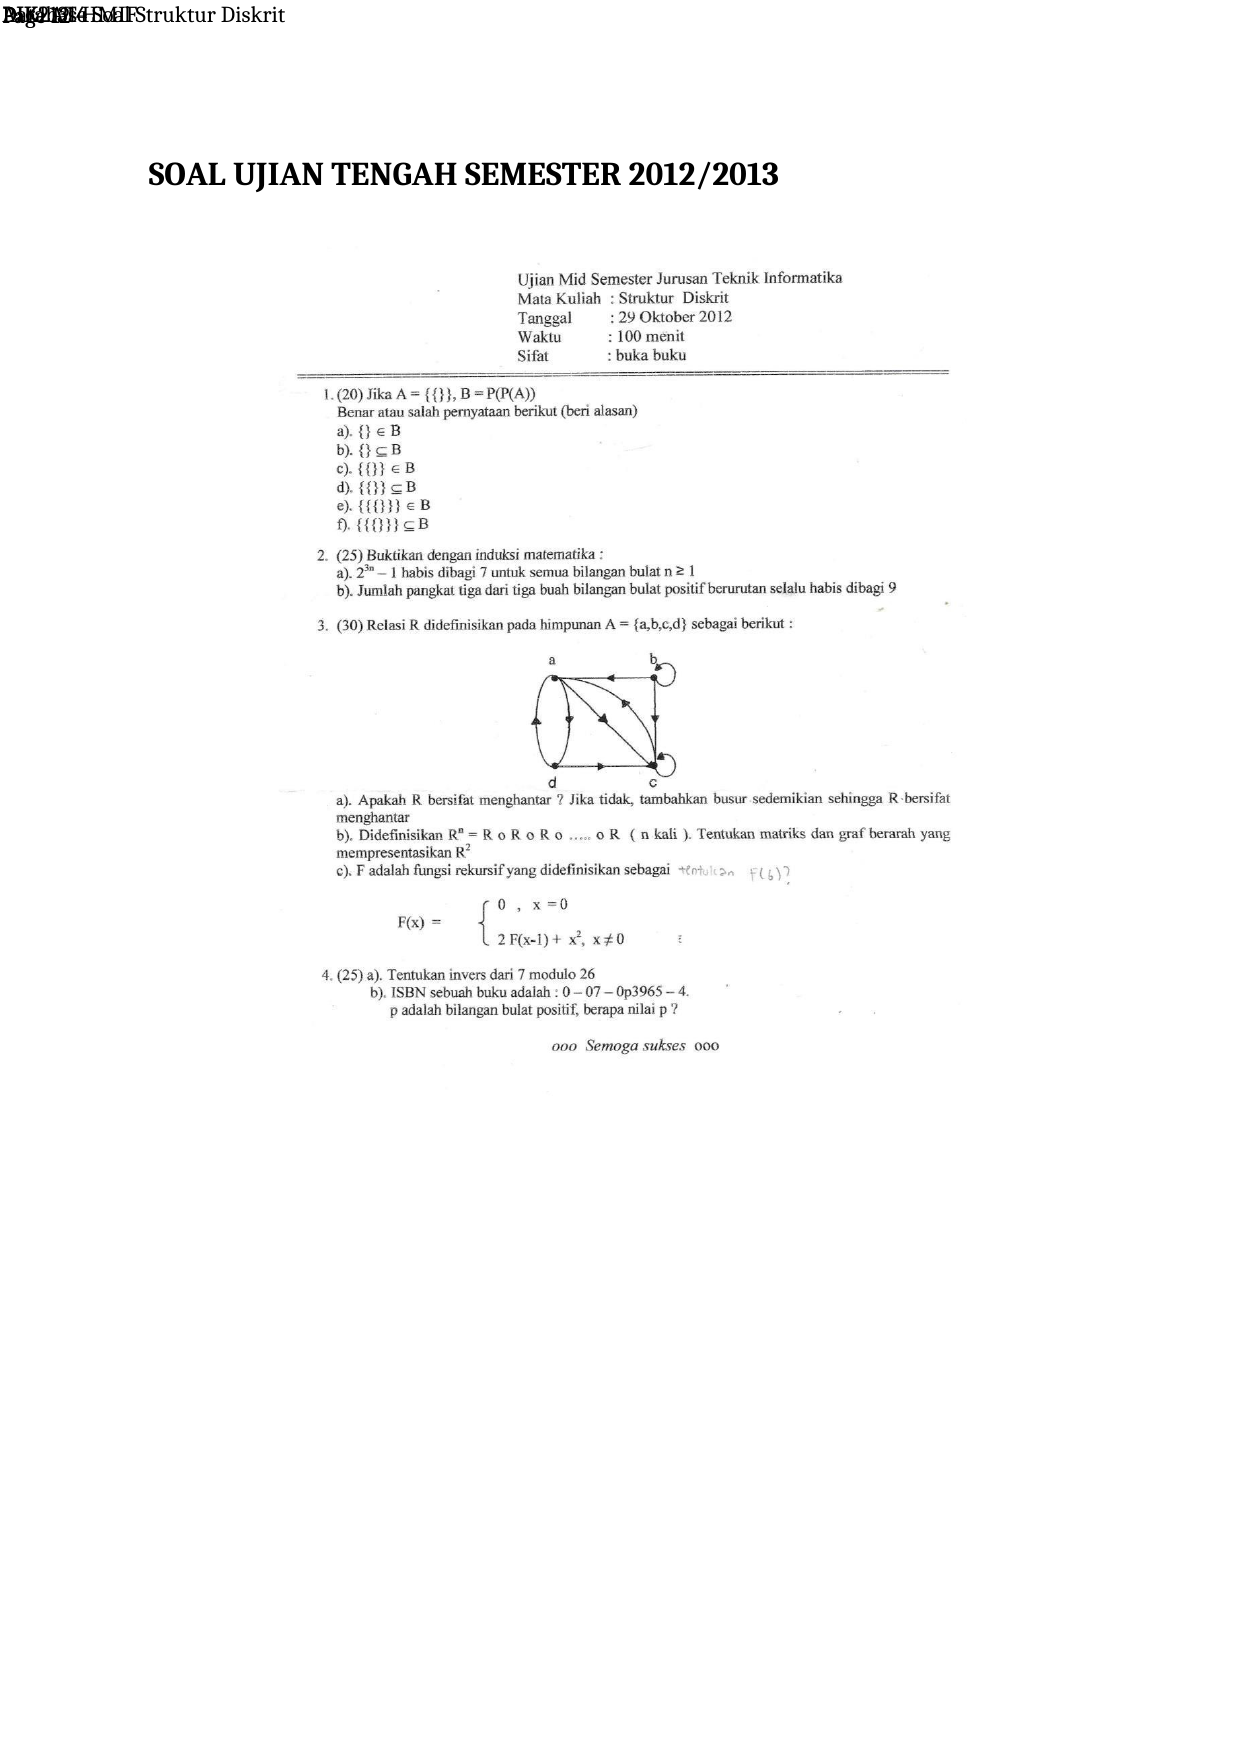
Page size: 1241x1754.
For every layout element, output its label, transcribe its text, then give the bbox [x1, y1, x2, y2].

text SOAL UJIAN TENGAH SEMESTER 2012/2013 [148, 155, 1144, 193]
picture [278, 246, 967, 1096]
